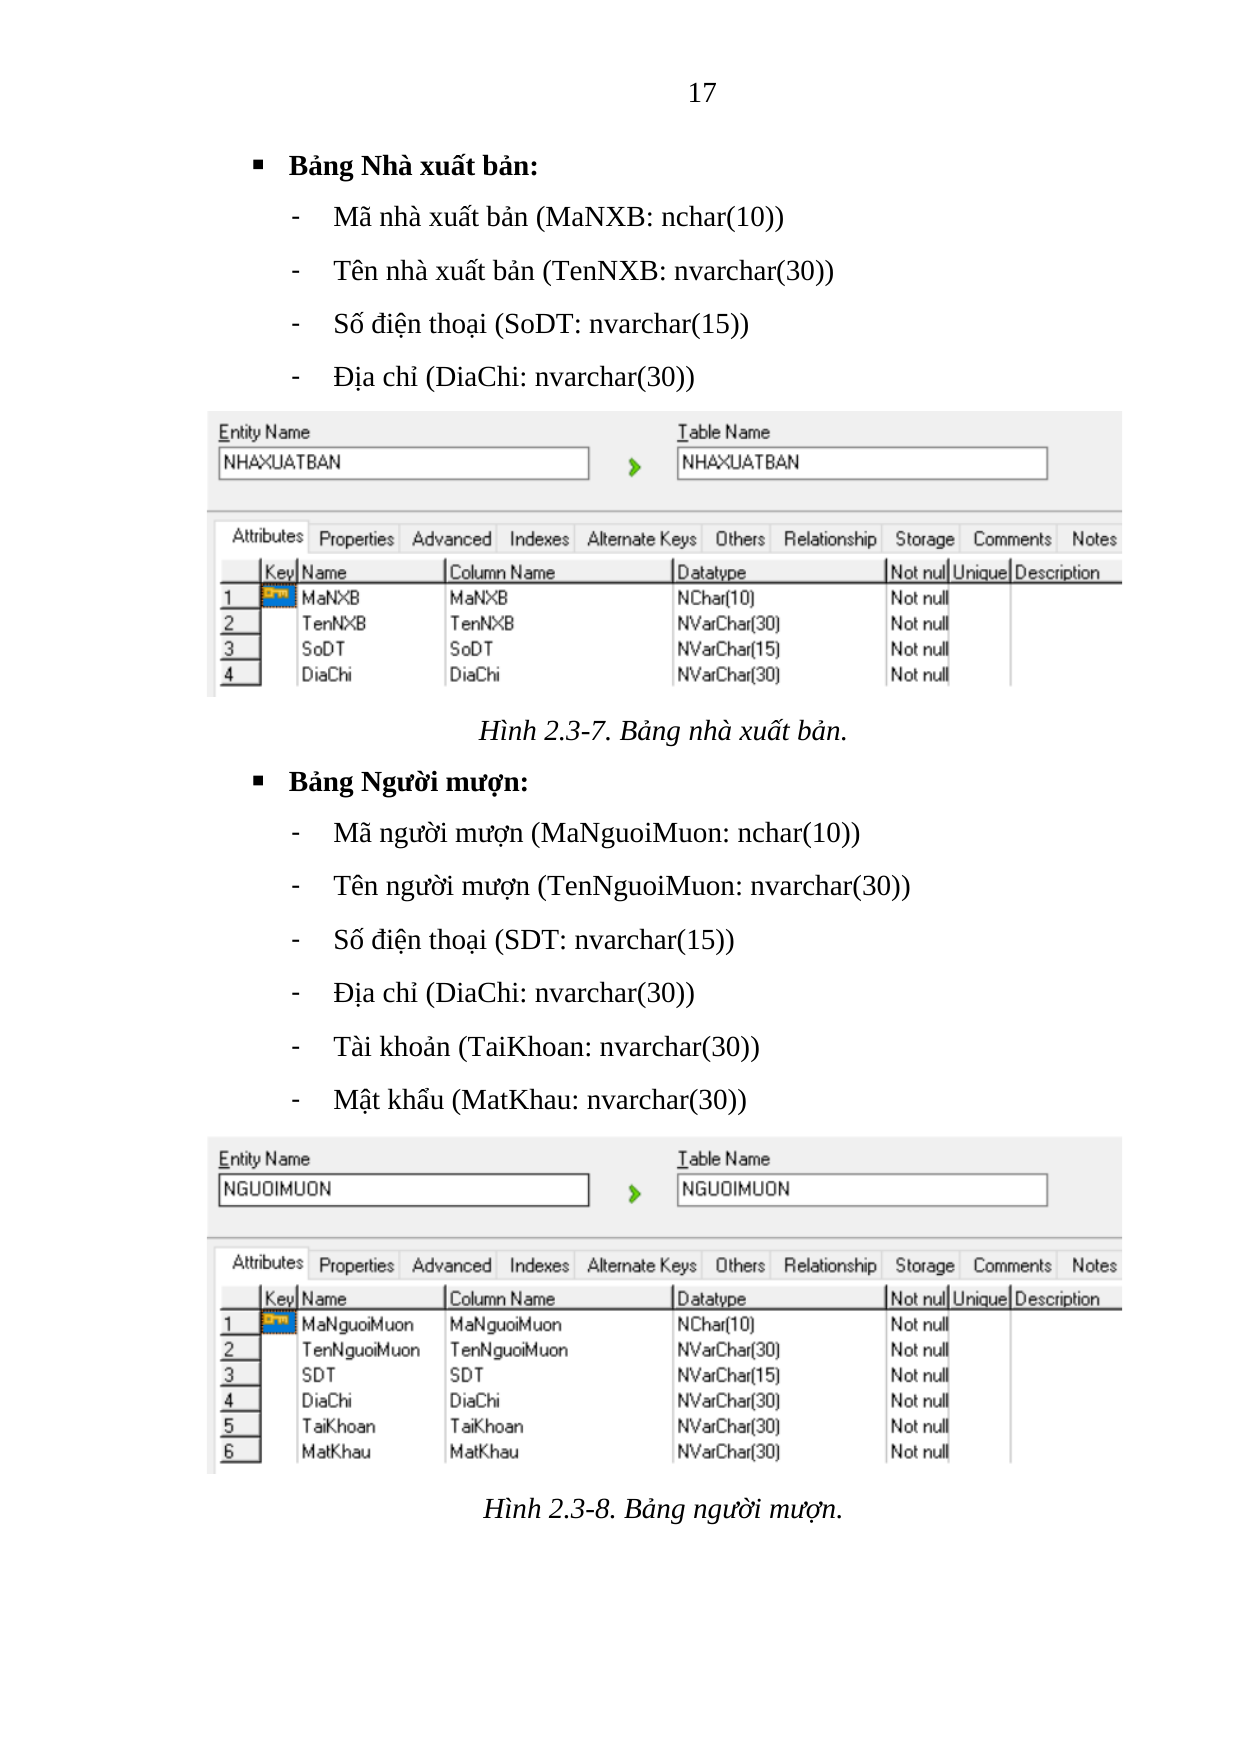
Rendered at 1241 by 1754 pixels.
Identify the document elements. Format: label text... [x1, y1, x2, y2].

text Hình 2.3-8. Bảng người mượn. [207, 1491, 1122, 1524]
list Số điện thoại (SoDT: nvarchar(15)) [296, 305, 1122, 341]
text Hình 2.3-7. Bảng nhà xuất bản. [207, 713, 1122, 747]
picture [206, 1134, 1123, 1474]
list Mã nhà xuất bản (MaNXB: nchar(10)) [296, 198, 1122, 234]
list Tên người mượn (TenNguoiMuon: nvarchar(30)) [296, 867, 1122, 903]
list Tên nhà xuất bản (TenNXB: nvarchar(30)) [296, 252, 1122, 287]
list Mã người mượn (MaNguoiMuon: nchar(10)) [296, 814, 1122, 850]
list Bảng Nhà xuất bản: [251, 148, 1122, 181]
picture [206, 411, 1123, 697]
list Địa chỉ (DiaChi: nvarchar(30)) [296, 358, 1122, 394]
list Số điện thoại (SDT: nvarchar(15)) [296, 921, 1122, 957]
list Tài khoản (TaiKhoan: nvarchar(30)) [296, 1028, 1122, 1063]
list Địa chỉ (DiaChi: nvarchar(30)) [296, 974, 1122, 1010]
list Mật khẩu (MatKhau: nvarchar(30)) [296, 1081, 1122, 1117]
list Bảng Người mượn: [251, 764, 1122, 797]
